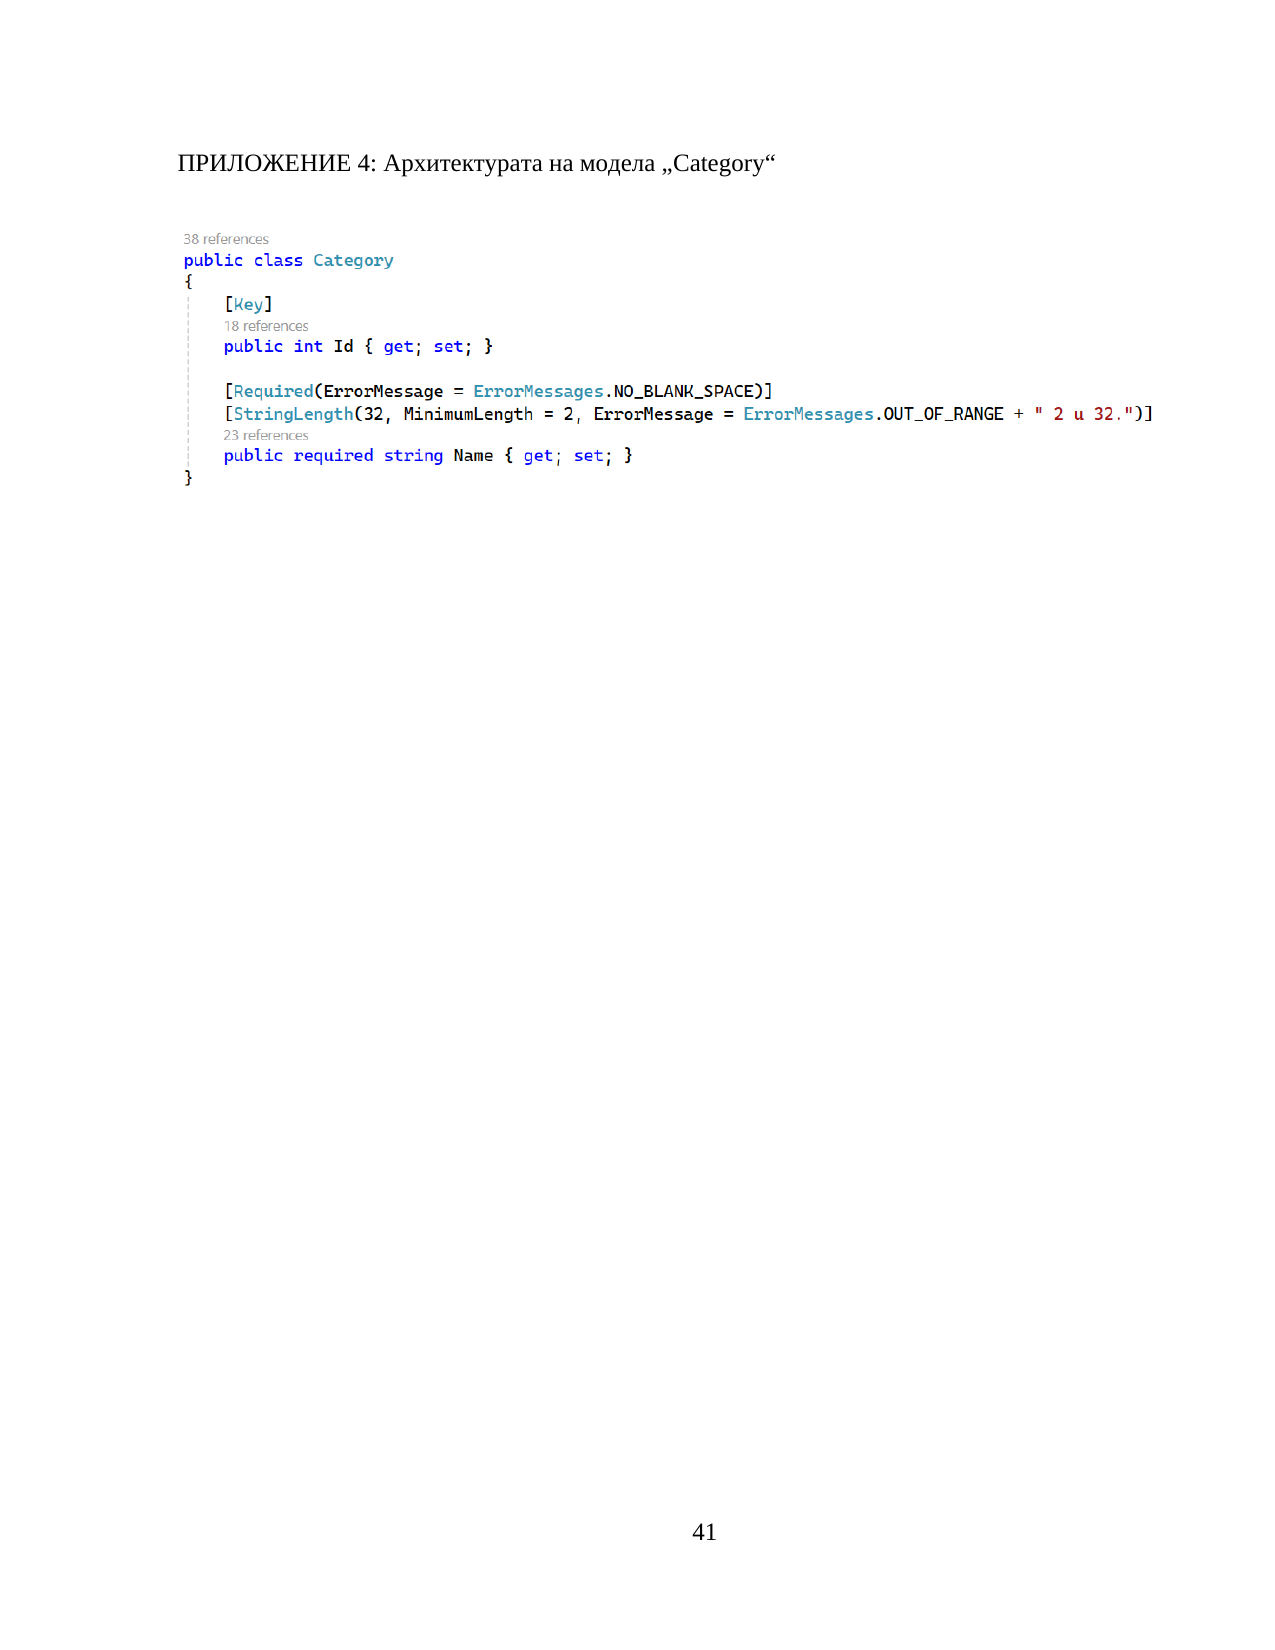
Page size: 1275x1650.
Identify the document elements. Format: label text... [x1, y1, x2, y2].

subtitle ПРИЛОЖЕНИЕ 4: Архитектурата на модела „Category“ [177, 148, 1157, 176]
picture [176, 223, 1158, 499]
